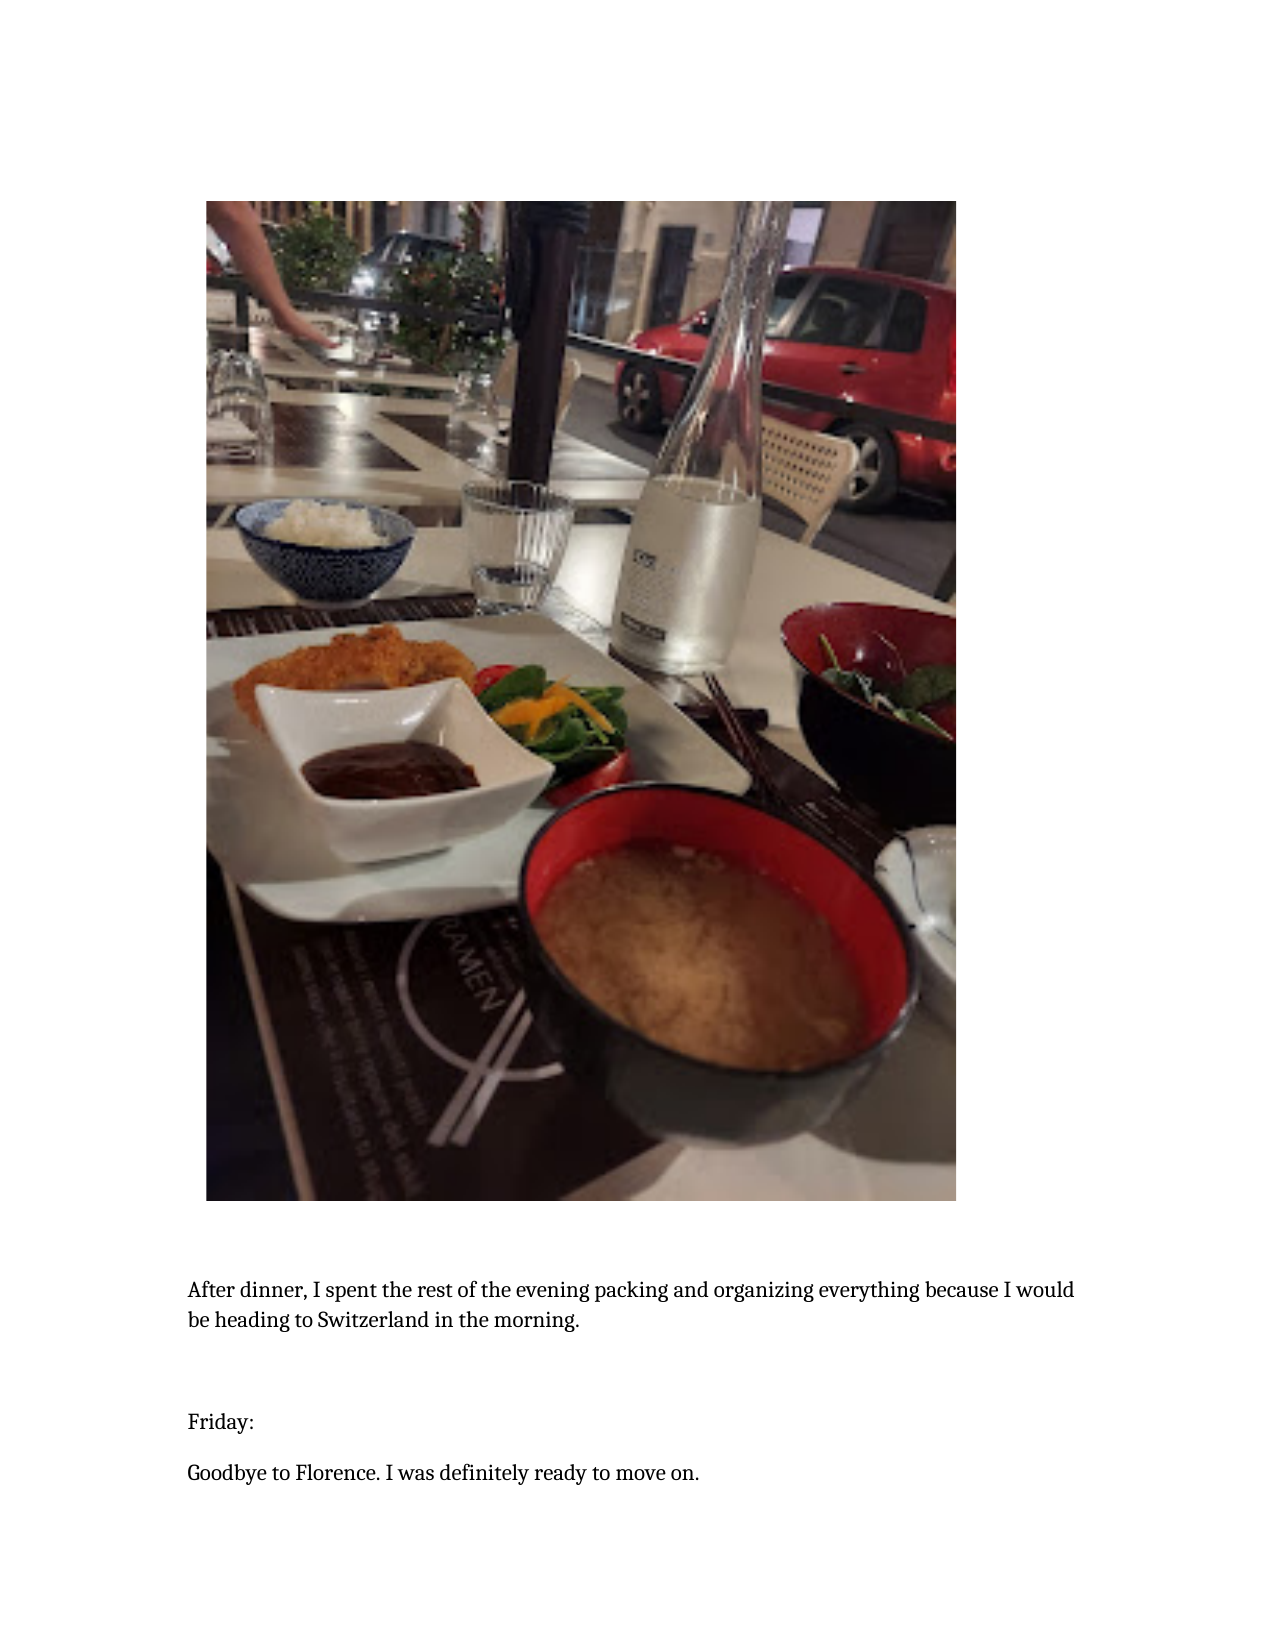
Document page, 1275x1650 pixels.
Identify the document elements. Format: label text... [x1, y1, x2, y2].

text After dinner, I spent the rest of the evening packing and organizing everything because I would be heading to Switzerland in the morning. [187, 1277, 1087, 1333]
text Friday: [187, 1409, 1087, 1435]
picture [206, 201, 957, 1201]
text Goodbye to Florence. I was definitely ready to move on. [187, 1460, 1087, 1486]
